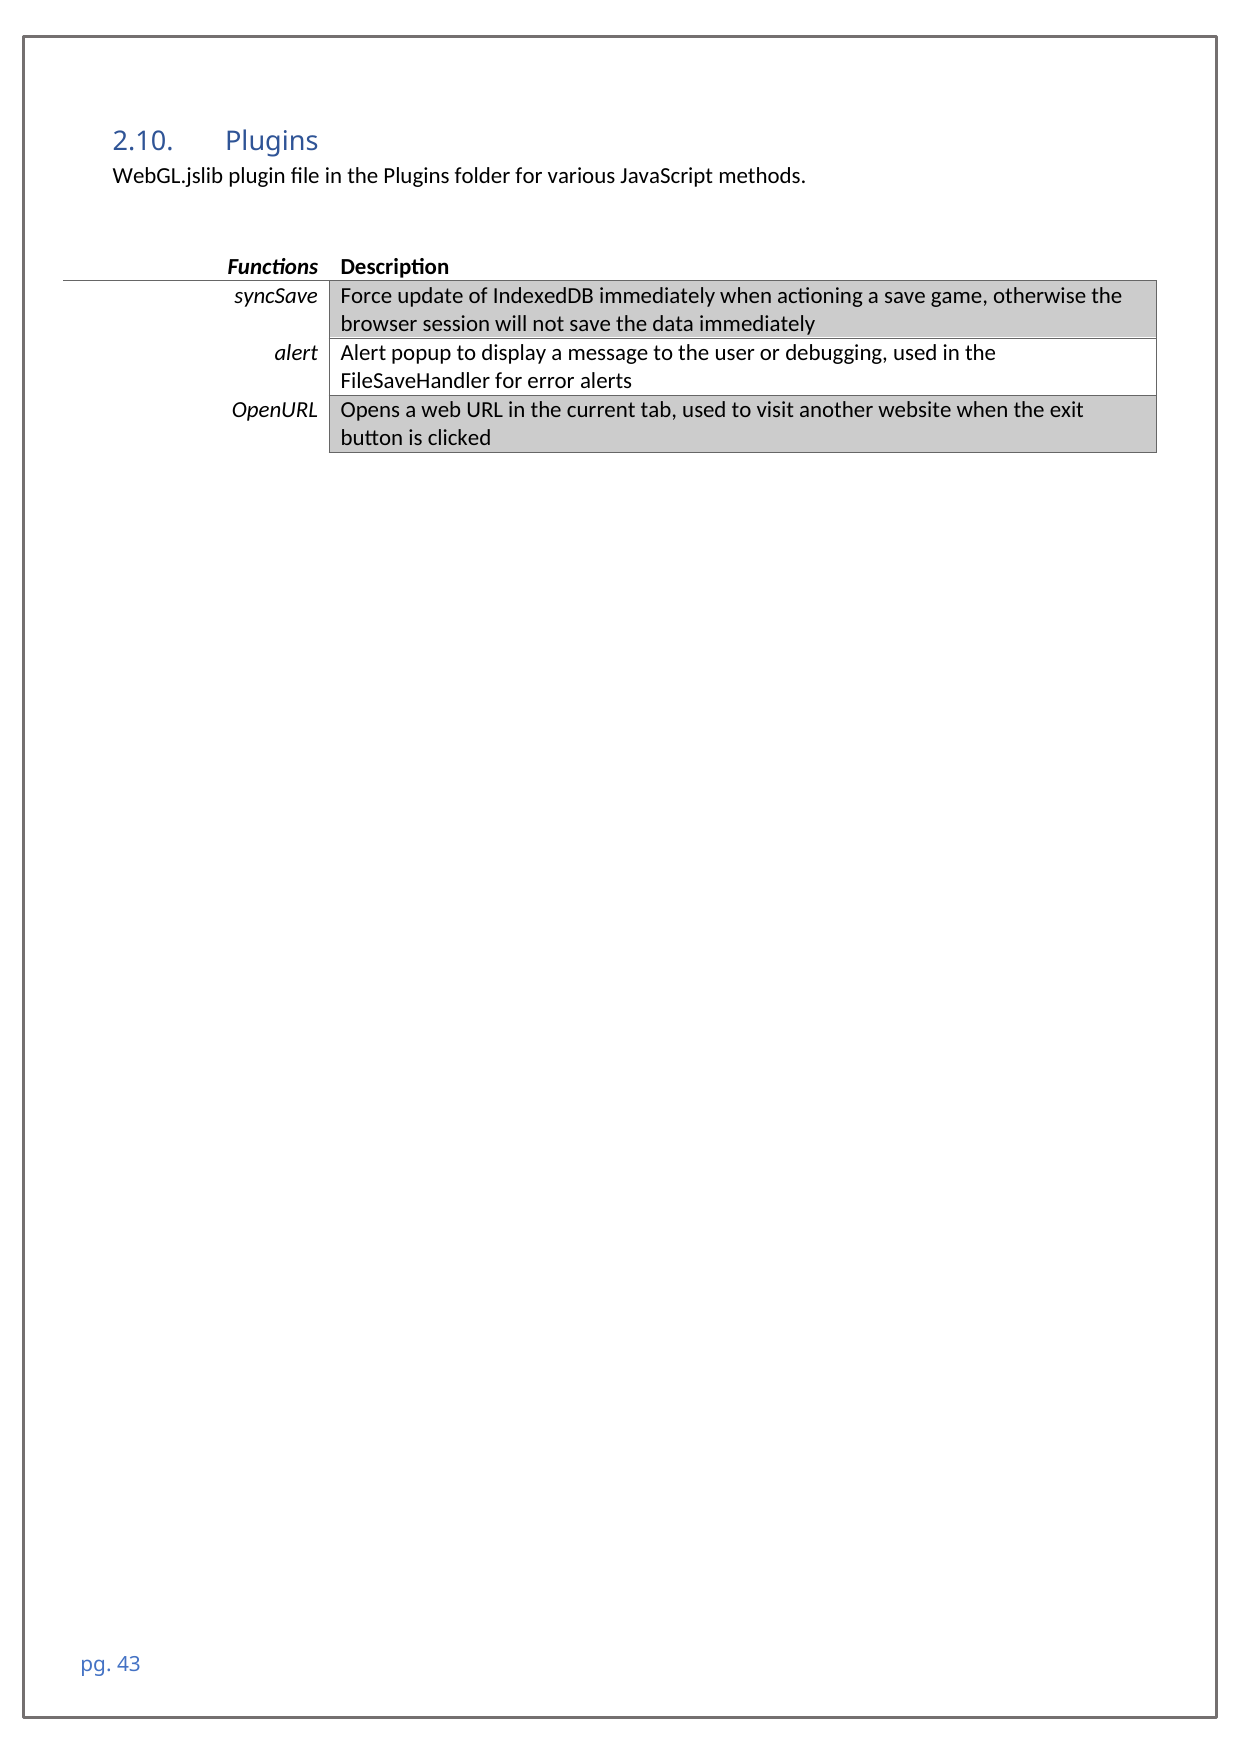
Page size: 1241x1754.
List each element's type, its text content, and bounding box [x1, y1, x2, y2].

text WebGL.jslib plugin file in the Plugins folder for various JavaScript methods. [112, 162, 1165, 190]
table_cell alert [63, 338, 329, 394]
table_header Description [329, 252, 1156, 280]
table_cell Opens a web URL in the current tab, used to visit another website when the exit button is clicked [330, 396, 1156, 452]
table_cell Force update of IndexedDB immediately when actioning a save game, otherwise the browser session will not save the data immediately [330, 281, 1156, 337]
table_header Functions [63, 252, 329, 280]
table_cell Alert popup to display a message to the user or debugging, used in the FileSaveHandler for error alerts [330, 339, 1156, 394]
table_cell OpenURL [63, 395, 329, 452]
subtitle Plugins [112, 122, 1165, 159]
table_cell syncSave [63, 281, 329, 337]
